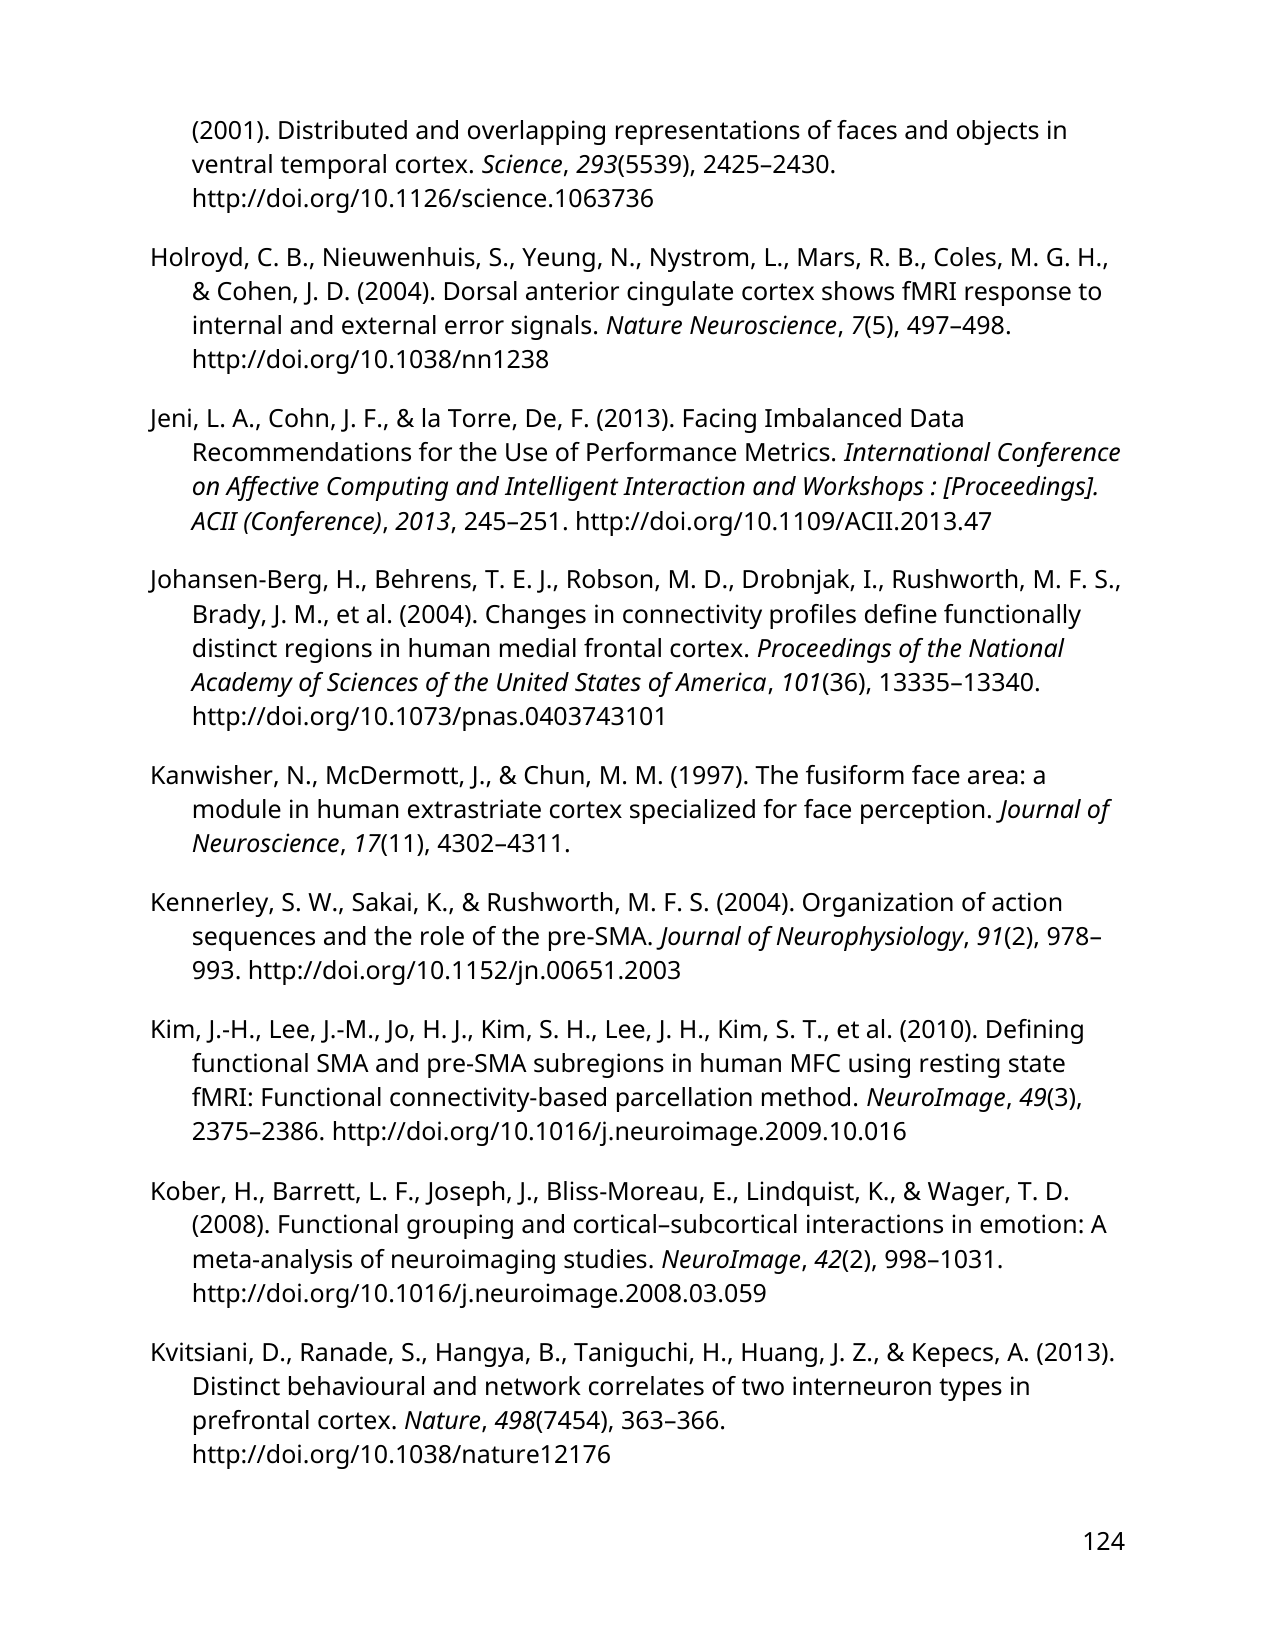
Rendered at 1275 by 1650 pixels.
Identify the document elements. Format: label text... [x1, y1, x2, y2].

text Johansen-Berg, H., Behrens, T. E. J., Robson, M. D., Drobnjak, I., Rushworth, M. F. S., Brady, J. M., et al. (2004). Changes in connectivity profiles define functionally distinct regions in human medial frontal cortex. Proceedings of the National Academy of Sciences of the United States of America, 101(36), 13335–13340. http://doi.org/10.1073/pnas.0403743101 [150, 562, 1125, 732]
text Kanwisher, N., McDermott, J., & Chun, M. M. (1997). The fusiform face area: a module in human extrastriate cortex specialized for face perception. Journal of Neuroscience, 17(11), 4302–4311. [150, 757, 1125, 860]
text Kim, J.-H., Lee, J.-M., Jo, H. J., Kim, S. H., Lee, J. H., Kim, S. T., et al. (2010). Defining functional SMA and pre-SMA subregions in human MFC using resting state fMRI: Functional connectivity-based parcellation method. NeuroImage, 49(3), 2375–2386. http://doi.org/10.1016/j.neuroimage.2009.10.016 [150, 1012, 1125, 1148]
text Kober, H., Barrett, L. F., Joseph, J., Bliss-Moreau, E., Lindquist, K., & Wager, T. D. (2008). Functional grouping and cortical–subcortical interactions in emotion: A meta-analysis of neuroimaging studies. NeuroImage, 42(2), 998–1031. http://doi.org/10.1016/j.neuroimage.2008.03.059 [150, 1173, 1125, 1309]
text Holroyd, C. B., Nieuwenhuis, S., Yeung, N., Nystrom, L., Mars, R. B., Coles, M. G. H., & Cohen, J. D. (2004). Dorsal anterior cingulate cortex shows fMRI response to internal and external error signals. Nature Neuroscience, 7(5), 497–498. http://doi.org/10.1038/nn1238 [150, 240, 1125, 376]
text Jeni, L. A., Cohn, J. F., & la Torre, De, F. (2013). Facing Imbalanced Data Recommendations for the Use of Performance Metrics. International Conference on Affective Computing and Intelligent Interaction and Workshops : [Proceedings]. ACII (Conference), 2013, 245–251. http://doi.org/10.1109/ACII.2013.47 [150, 401, 1125, 537]
text Kennerley, S. W., Sakai, K., & Rushworth, M. F. S. (2004). Organization of action sequences and the role of the pre-SMA. Journal of Neurophysiology, 91(2), 978–993. http://doi.org/10.1152/jn.00651.2003 [150, 885, 1125, 987]
text Kvitsiani, D., Ranade, S., Hangya, B., Taniguchi, H., Huang, J. Z., & Kepecs, A. (2013). Distinct behavioural and network correlates of two interneuron types in prefrontal cortex. Nature, 498(7454), 363–366. http://doi.org/10.1038/nature12176 [150, 1334, 1125, 1471]
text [150, 112, 1125, 215]
